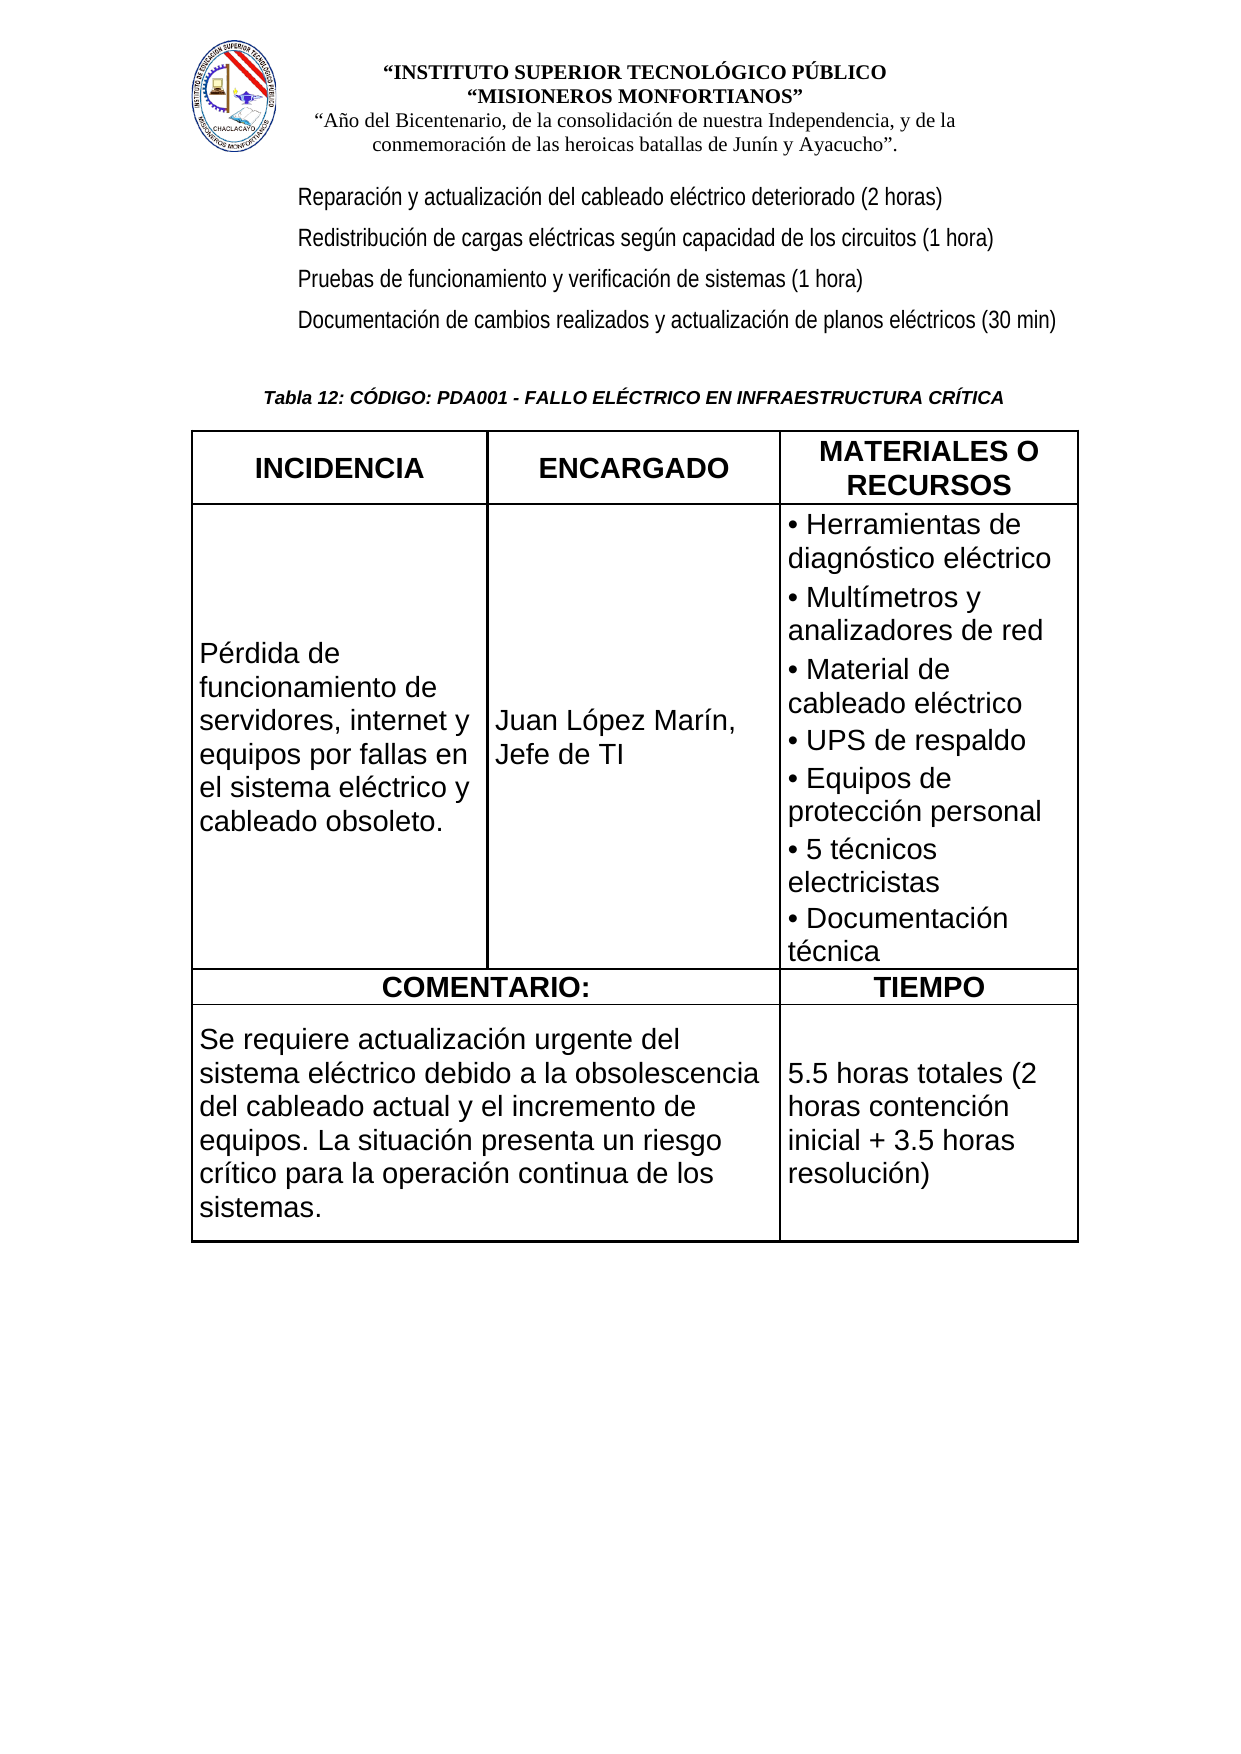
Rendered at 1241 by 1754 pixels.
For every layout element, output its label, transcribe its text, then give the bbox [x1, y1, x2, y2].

table_cell COMENTARIO: [193, 970, 779, 1004]
table_cell • Material de cableado eléctrico [781, 648, 1077, 721]
picture [191, 40, 277, 152]
text Documentación de cambios realizados y actualización de planos eléctricos (30 min) [298, 305, 1122, 333]
table_cell TIEMPO [781, 970, 1077, 1004]
table_cell • Herramientas de diagnóstico eléctrico [781, 505, 1077, 576]
table_cell • Documentación técnica [781, 899, 1077, 968]
table_cell 5.5 horas totales (2 horas contención inicial + 3.5 horas resolución) [781, 1005, 1077, 1240]
table_cell Pérdida de funcionamiento de servidores, internet y equipos por fallas en el sistema eléctrico y cableado obsoleto. [193, 505, 486, 968]
text Reparación y actualización del cableado eléctrico deteriorado (2 horas) [298, 181, 1122, 210]
table_cell • Equipos de protección personal [781, 757, 1077, 829]
table_header ENCARGADO [489, 432, 779, 503]
table_cell • 5 técnicos electricistas [781, 830, 1077, 899]
table_header MATERIALES O RECURSOS [781, 432, 1077, 503]
table_cell Se requiere actualización urgente del sistema eléctrico debido a la obsolescencia del cableado actual y el incremento de equipos. La situación presenta un riesgo crítico para la operación continua de los sistemas. [193, 1005, 779, 1240]
text Pruebas de funcionamiento y verificación de sistemas (1 hora) [298, 264, 1122, 292]
text Redistribución de cargas eléctricas según capacidad de los circuitos (1 hora) [298, 223, 1122, 251]
table_header INCIDENCIA [193, 432, 486, 503]
text Tabla 12: CÓDIGO: PDA001 - FALLO ELÉCTRICO EN INFRAESTRUCTURA CRÍTICA [148, 387, 1122, 409]
table_cell Juan López Marín, Jefe de TI [489, 505, 779, 968]
table_cell • Multímetros y analizadores de red [781, 576, 1077, 648]
table_cell • UPS de respaldo [781, 721, 1077, 757]
